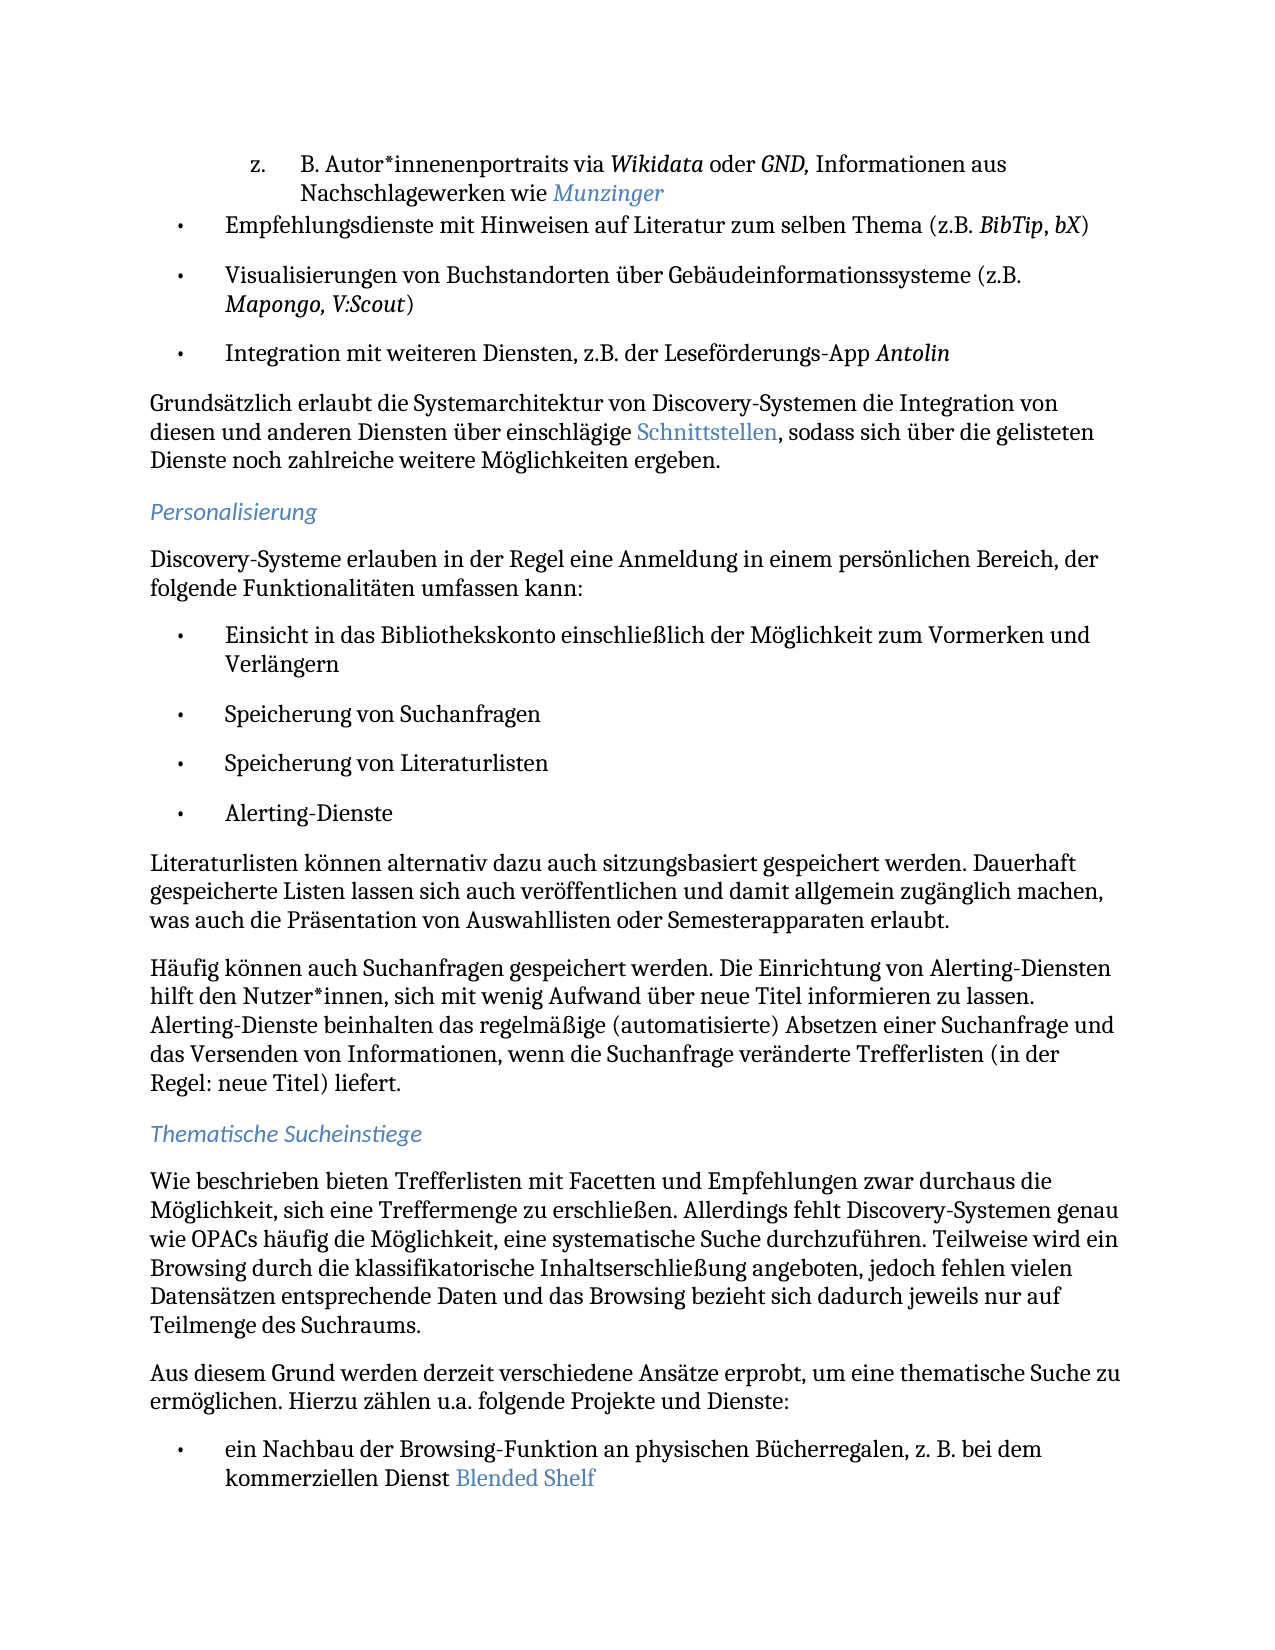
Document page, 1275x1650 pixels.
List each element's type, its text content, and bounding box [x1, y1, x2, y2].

list ein Nachbau der Browsing-Funktion an physischen Bücherregalen, z. B. bei dem kommerziellen Dienst Blended Shelf [175, 1435, 1125, 1492]
text Grundsätzlich erlaubt die Systemarchitektur von Discovery-Systemen die Integration von diesen und anderen Diensten über einschlägige Schnittstellen, sodass sich über die gelisteten Dienste noch zahlreiche weitere Möglichkeiten ergeben. [150, 389, 1125, 475]
text Aus diesem Grund werden derzeit verschiedene Ansätze erprobt, um eine thematische Suche zu ermöglichen. Hierzu zählen u.a. folgende Projekte und Dienste: [150, 1358, 1125, 1416]
list Speicherung von Literaturlisten [175, 749, 1125, 778]
subtitle Personalisierung [150, 496, 1125, 526]
list Alerting-Dienste [175, 799, 1125, 828]
list B. Autor*innenenportraits via Wikidata oder GND, Informationen aus Nachschlagewerken wie Munzinger [250, 150, 1125, 207]
list Empfehlungsdienste mit Hinweisen auf Literatur zum selben Thema (z.B. BibTip, bX) [175, 211, 1125, 240]
list Visualisierungen von Buchstandorten über Gebäudeinformationssysteme (z.B. Mapongo, V:Scout) [175, 261, 1125, 318]
list Einsicht in das Bibliothekskonto einschließlich der Möglichkeit zum Vormerken und Verlängern [175, 621, 1125, 679]
list Speicherung von Suchanfragen [175, 700, 1125, 728]
text Wie beschrieben bieten Trefferlisten mit Facetten und Empfehlungen zwar durchaus die Möglichkeit, sich eine Treffermenge zu erschließen. Allerdings fehlt Discovery-Systemen genau wie OPACs häufig die Möglichkeit, eine systematische Suche durchzuführen. Teilweise wird ein Browsing durch die klassifikatorische Inhaltserschließung angeboten, jedoch fehlen vielen Datensätzen entsprechende Daten und das Browsing bezieht sich dadurch jeweils nur auf Teilmenge des Suchraums. [150, 1167, 1125, 1340]
subtitle Thematische Sucheinstiege [150, 1118, 1125, 1148]
text Discovery-Systeme erlauben in der Regel eine Anmeldung in einem persönlichen Bereich, der folgende Funktionalitäten umfassen kann: [150, 545, 1125, 603]
list Integration mit weiteren Diensten, z.B. der Leseförderungs-App Antolin [175, 339, 1125, 368]
text Häufig können auch Suchanfragen gespeichert werden. Die Einrichtung von Alerting-Diensten hilft den Nutzer*innen, sich mit wenig Aufwand über neue Titel informieren zu lassen. Alerting-Dienste beinhalten das regelmäßige (automatisierte) Absetzen einer Suchanfrage und das Versenden von Informationen, wenn die Suchanfrage veränderte Trefferlisten (in der Regel: neue Titel) liefert. [150, 953, 1125, 1097]
text Literaturlisten können alternativ dazu auch sitzungsbasiert gespeichert werden. Dauerhaft gespeicherte Listen lassen sich auch veröffentlichen und damit allgemein zugänglich machen, was auch die Präsentation von Auswahllisten oder Semesterapparaten erlaubt. [150, 848, 1125, 935]
